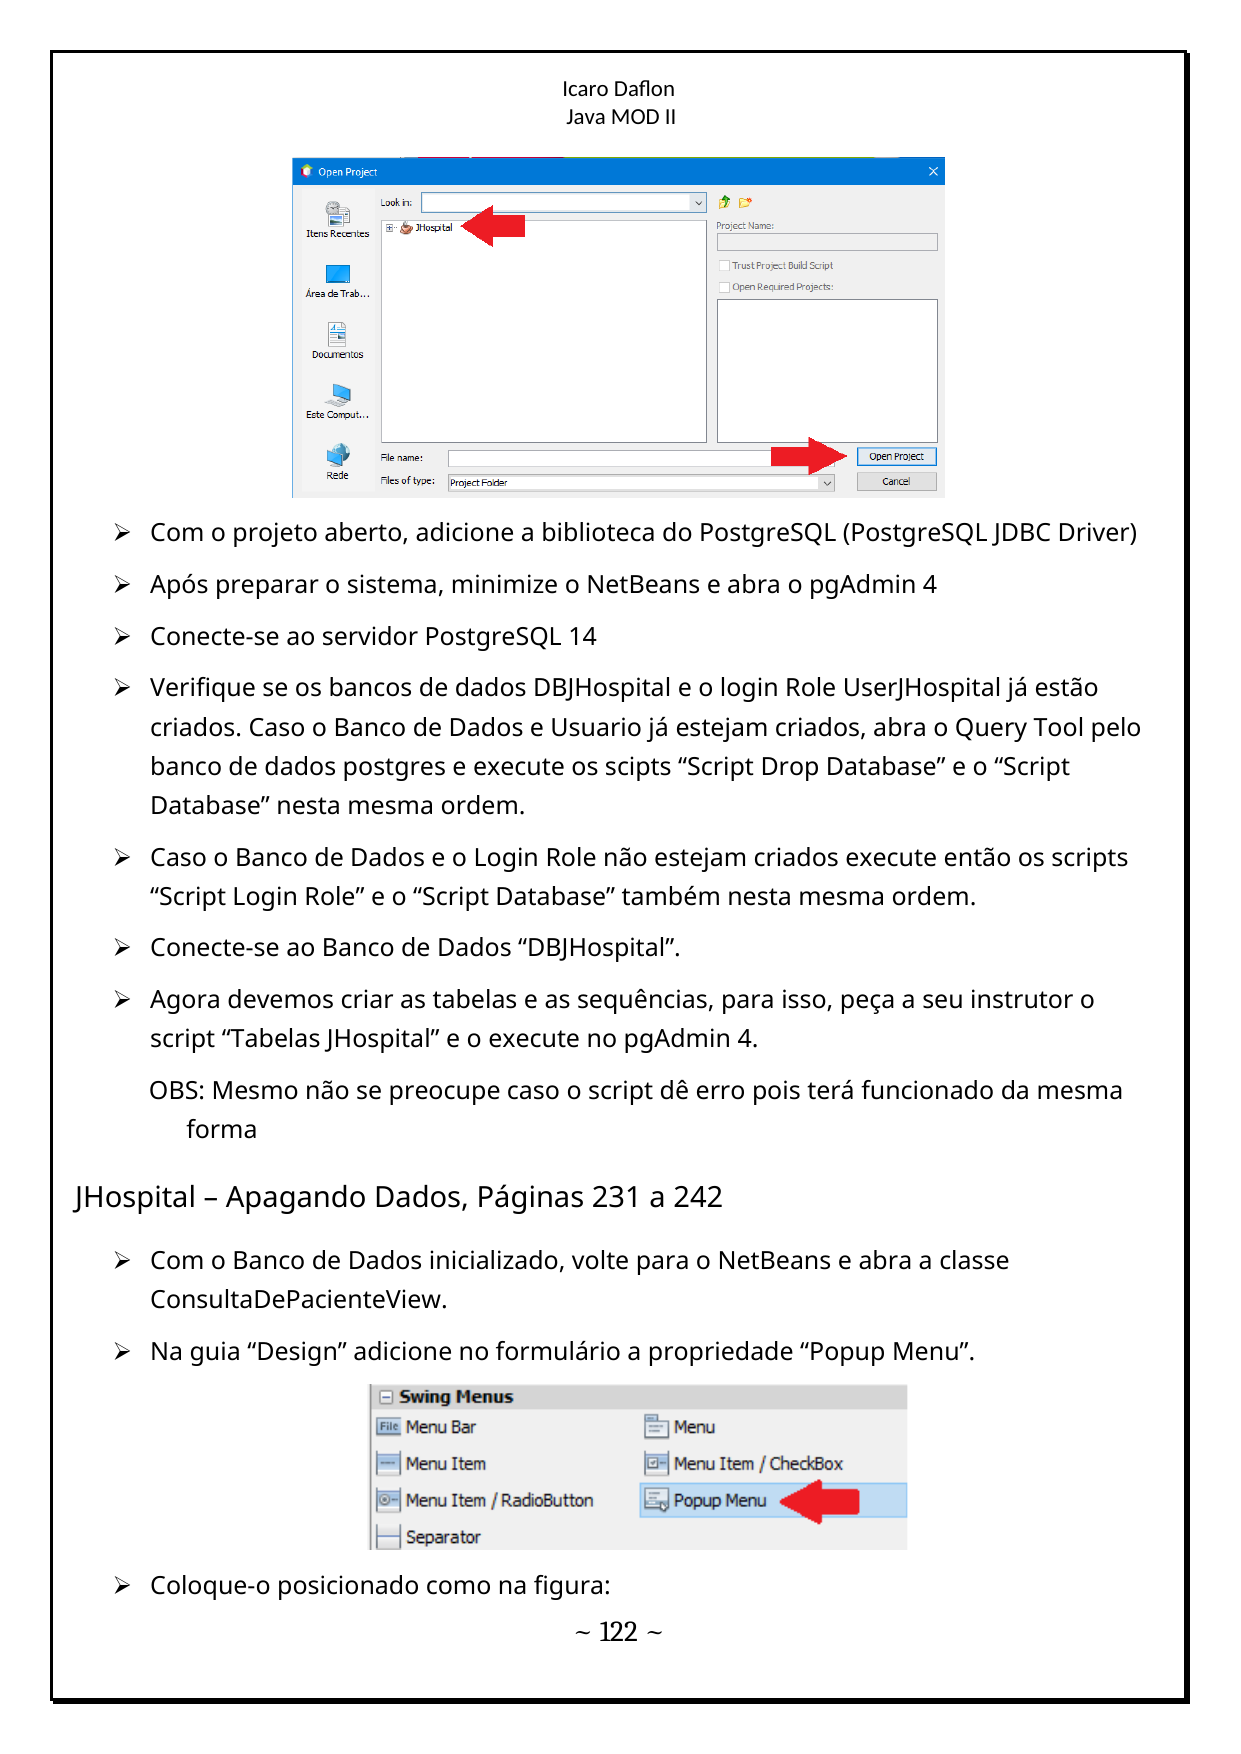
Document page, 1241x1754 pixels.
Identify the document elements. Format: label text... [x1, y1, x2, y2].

text Com o Banco de Dados inicializado, volte para o NetBeans e abra a classe ConsultaDePacienteView. [112, 1242, 1162, 1316]
text Na guia “Design” adicione no formulário a propriedade “Popup Menu”. [112, 1333, 1162, 1367]
text Conecte-se ao Banco de Dados “DBJHospital”. [112, 930, 1162, 964]
text Com o projeto aberto, adicione a biblioteca do PostgreSQL (PostgreSQL JDBC Driver) [112, 515, 1162, 549]
text Conecte-se ao servidor PostgreSQL 14 [112, 618, 1162, 652]
text Verifique se os bancos de dados DBJHospital e o login Role UserJHospital já estão criados. Caso o Banco de Dados e Usuario já estejam criados, abra o Query Tool pelo banco de dados postgres e execute os scipts “Script Drop Database” e o “Script Database” nesta mesma ordem. [112, 670, 1162, 822]
text Coloque-o posicionado como na figura: [112, 1567, 1162, 1601]
picture [367, 1384, 908, 1550]
text Após preparar o sistema, minimize o NetBeans e abra o pgAdmin 4 [112, 567, 1162, 601]
text Agora devemos criar as tabelas e as sequências, para isso, peça a seu instrutor o script “Tabelas JHospital” e o execute no pgAdmin 4. [112, 982, 1162, 1055]
list OBS: Mesmo não se preocupe caso o script dê erro pois terá funcionado da mesma forma [149, 1072, 1162, 1146]
text Caso o Banco de Dados e o Login Role não estejam criados execute então os scripts “Script Login Role” e o “Script Database” também nesta mesma ordem. [112, 839, 1162, 912]
text JHospital – Apagando Dados, Páginas 231 a 242 [75, 1176, 1162, 1216]
picture [292, 157, 945, 498]
